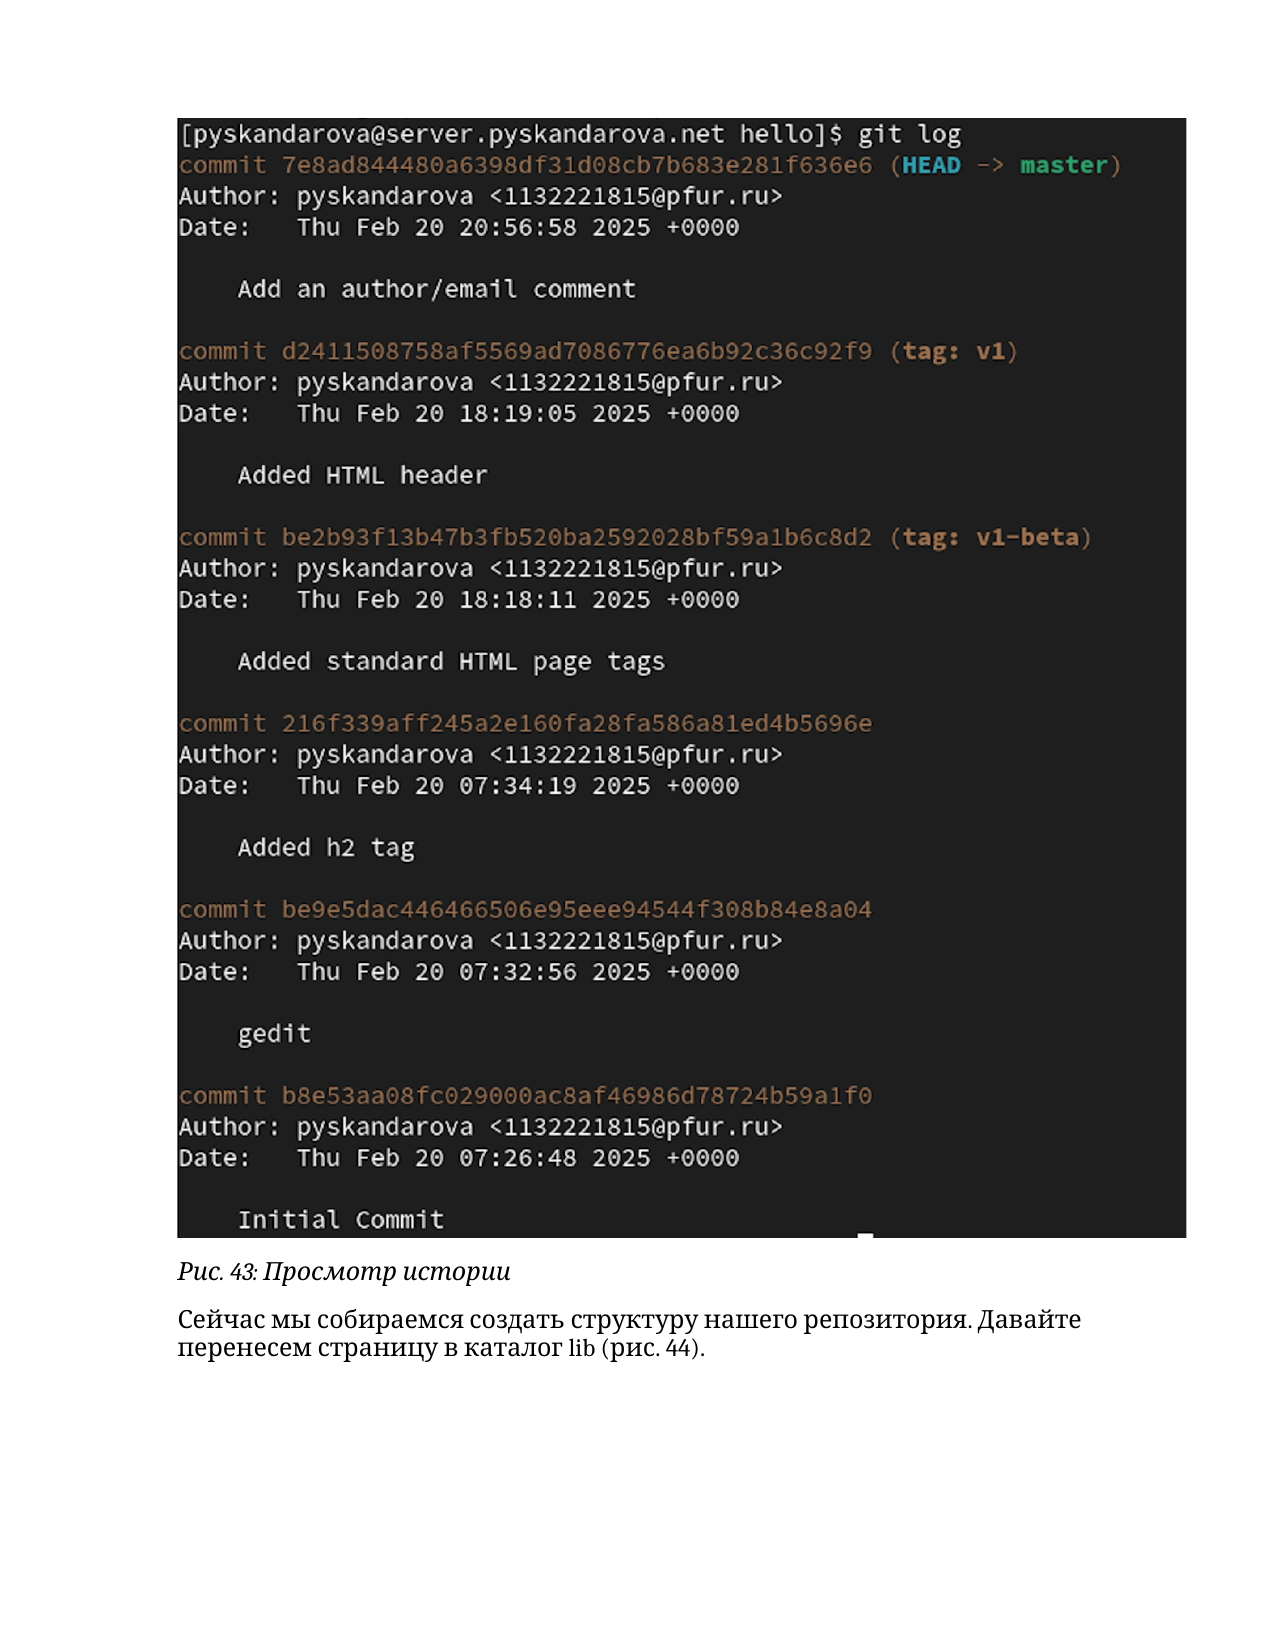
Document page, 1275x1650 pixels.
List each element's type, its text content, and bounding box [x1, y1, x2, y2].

picture [177, 118, 1187, 1238]
text Сейчас мы собираемся создать структуру нашего репозитория. Давайте перенесем страницу в каталог lib (рис. 44). [177, 1306, 1186, 1363]
text Рис. 43: Просмотр истории [177, 1258, 1186, 1287]
